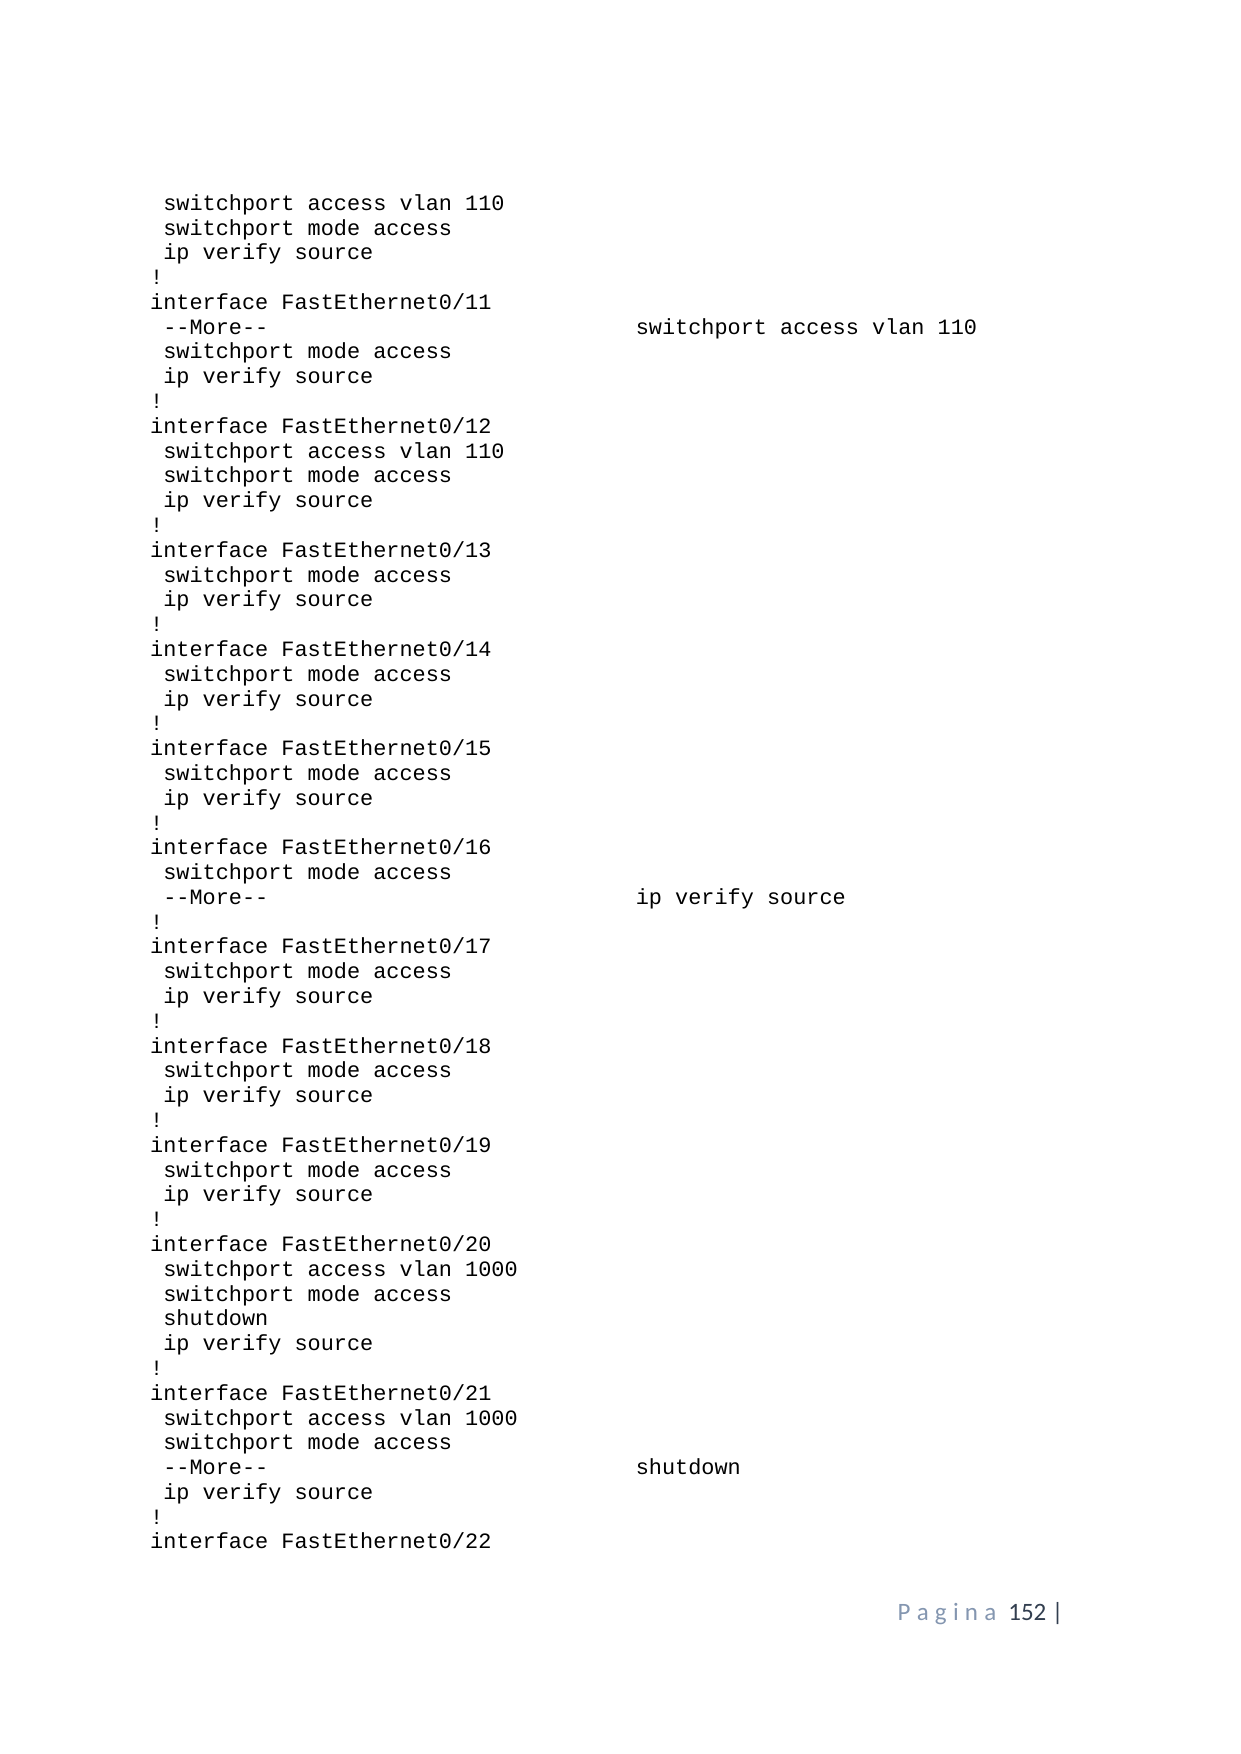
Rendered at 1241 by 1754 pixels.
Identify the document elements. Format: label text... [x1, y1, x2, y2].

text switchport mode access [150, 1059, 1090, 1084]
text ! [150, 1357, 1090, 1382]
text ! [150, 1506, 1090, 1531]
text switchport mode access [150, 1159, 1090, 1183]
text switchport access vlan 110 [150, 192, 1090, 217]
text interface FastEthernet0/17 [150, 936, 1090, 960]
text switchport mode access [150, 861, 1090, 886]
text switchport mode access [150, 1283, 1090, 1307]
text interface FastEthernet0/18 [150, 1035, 1090, 1059]
text interface FastEthernet0/11 [150, 291, 1090, 316]
text interface FastEthernet0/21 [150, 1382, 1090, 1407]
text --More-- ip verify source [150, 886, 1090, 911]
text interface FastEthernet0/15 [150, 737, 1090, 762]
text ! [150, 390, 1090, 415]
text ! [150, 613, 1090, 638]
text interface FastEthernet0/16 [150, 836, 1090, 861]
text switchport access vlan 1000 [150, 1407, 1090, 1431]
text ip verify source [150, 688, 1090, 712]
text ip verify source [150, 1332, 1090, 1357]
text switchport mode access [150, 341, 1090, 365]
text ip verify source [150, 489, 1090, 514]
text switchport mode access [150, 464, 1090, 489]
text ip verify source [150, 1183, 1090, 1208]
text switchport mode access [150, 217, 1090, 241]
text --More-- shutdown [150, 1456, 1090, 1481]
text interface FastEthernet0/19 [150, 1134, 1090, 1159]
text ! [150, 712, 1090, 737]
text ! [150, 812, 1090, 836]
text switchport mode access [150, 960, 1090, 985]
text ! [150, 514, 1090, 539]
text ip verify source [150, 1481, 1090, 1506]
text interface FastEthernet0/22 [150, 1531, 1090, 1555]
text ! [150, 911, 1090, 936]
text interface FastEthernet0/13 [150, 539, 1090, 564]
text shutdown [150, 1307, 1090, 1332]
text interface FastEthernet0/12 [150, 415, 1090, 440]
text interface FastEthernet0/20 [150, 1233, 1090, 1258]
text ! [150, 266, 1090, 291]
text switchport access vlan 1000 [150, 1258, 1090, 1283]
text ! [150, 1010, 1090, 1035]
text ip verify source [150, 588, 1090, 613]
text ip verify source [150, 365, 1090, 390]
text switchport mode access [150, 663, 1090, 688]
text ip verify source [150, 787, 1090, 812]
text switchport mode access [150, 762, 1090, 787]
text switchport mode access [150, 564, 1090, 588]
text ip verify source [150, 985, 1090, 1010]
text interface FastEthernet0/14 [150, 638, 1090, 663]
text ip verify source [150, 241, 1090, 266]
text --More-- switchport access vlan 110 [150, 316, 1090, 341]
text switchport access vlan 110 [150, 440, 1090, 464]
text ! [150, 1208, 1090, 1233]
text ! [150, 1109, 1090, 1134]
text switchport mode access [150, 1431, 1090, 1456]
text ip verify source [150, 1084, 1090, 1109]
